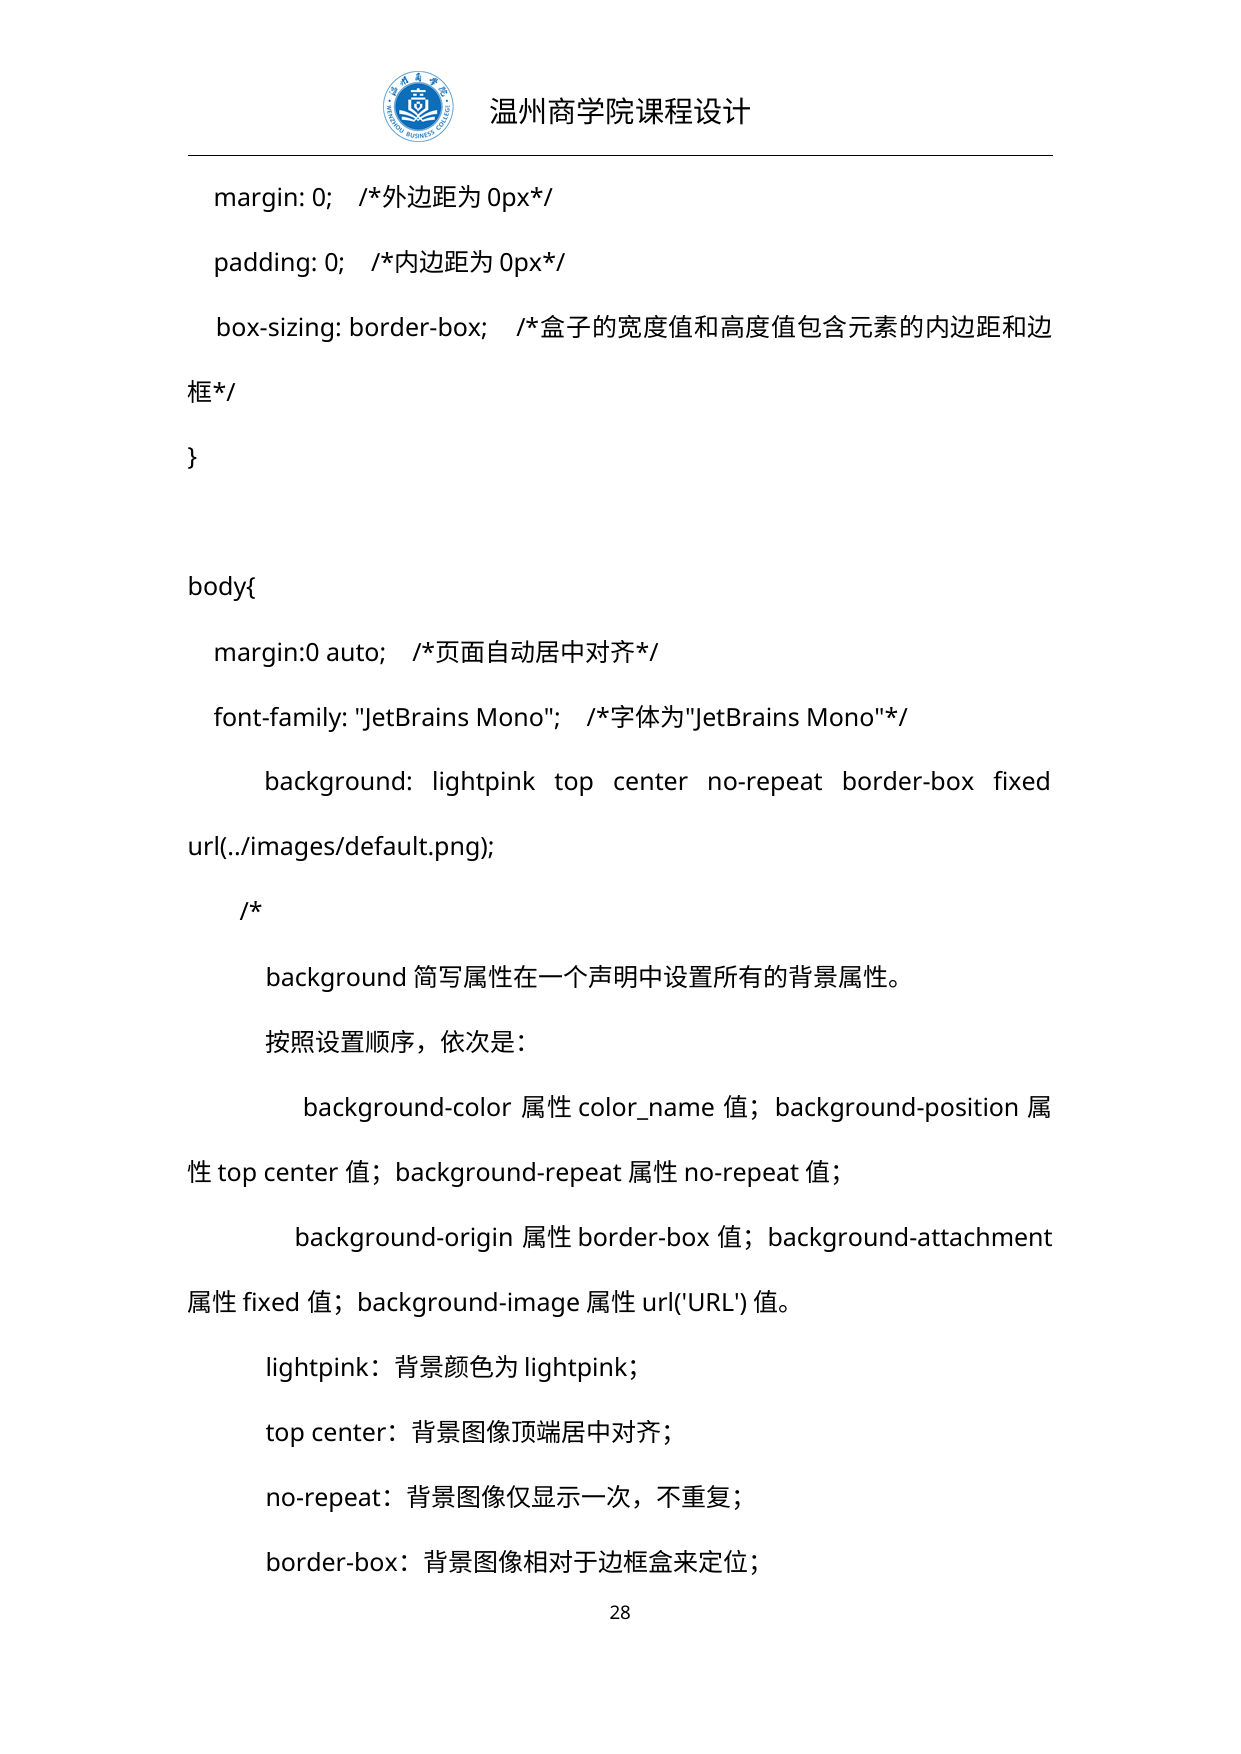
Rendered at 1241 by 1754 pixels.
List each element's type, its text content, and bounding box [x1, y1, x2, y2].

text 按照设置顺序，依次是： [187, 1008, 1053, 1073]
text margin: 0; /*外边距为0px*/ [187, 163, 1053, 228]
text font-family: "JetBrains Mono"; /*字体为"JetBrains Mono"*/ [187, 683, 1053, 748]
text box-sizing: border-box; /*盒子的宽度值和高度值包含元素的内边距和边框*/ [187, 293, 1053, 423]
text lightpink：背景颜色为lightpink； [187, 1333, 1053, 1398]
text padding: 0; /*内边距为0px*/ [187, 228, 1053, 293]
text background: lightpink top center no-repeat border-box fixed url(../images/default.png); [187, 748, 1053, 878]
text /* [187, 878, 1053, 943]
text background 简写属性在一个声明中设置所有的背景属性。 [187, 943, 1053, 1008]
picture [379, 68, 457, 145]
text margin:0 auto; /*页面自动居中对齐*/ [187, 618, 1053, 683]
text body{ [187, 553, 1053, 618]
text background-color 属性color_name 值；background-position 属性top center 值；background-repeat 属性no-repeat 值； [187, 1073, 1053, 1203]
text top center：背景图像顶端居中对齐； [187, 1398, 1053, 1463]
text no-repeat：背景图像仅显示一次，不重复； [187, 1463, 1053, 1528]
text border-box：背景图像相对于边框盒来定位； [187, 1528, 1053, 1593]
text } [187, 423, 1053, 488]
text background-origin 属性border-box 值；background-attachment 属性fixed 值；background-image 属性url('URL') 值。 [187, 1203, 1053, 1333]
